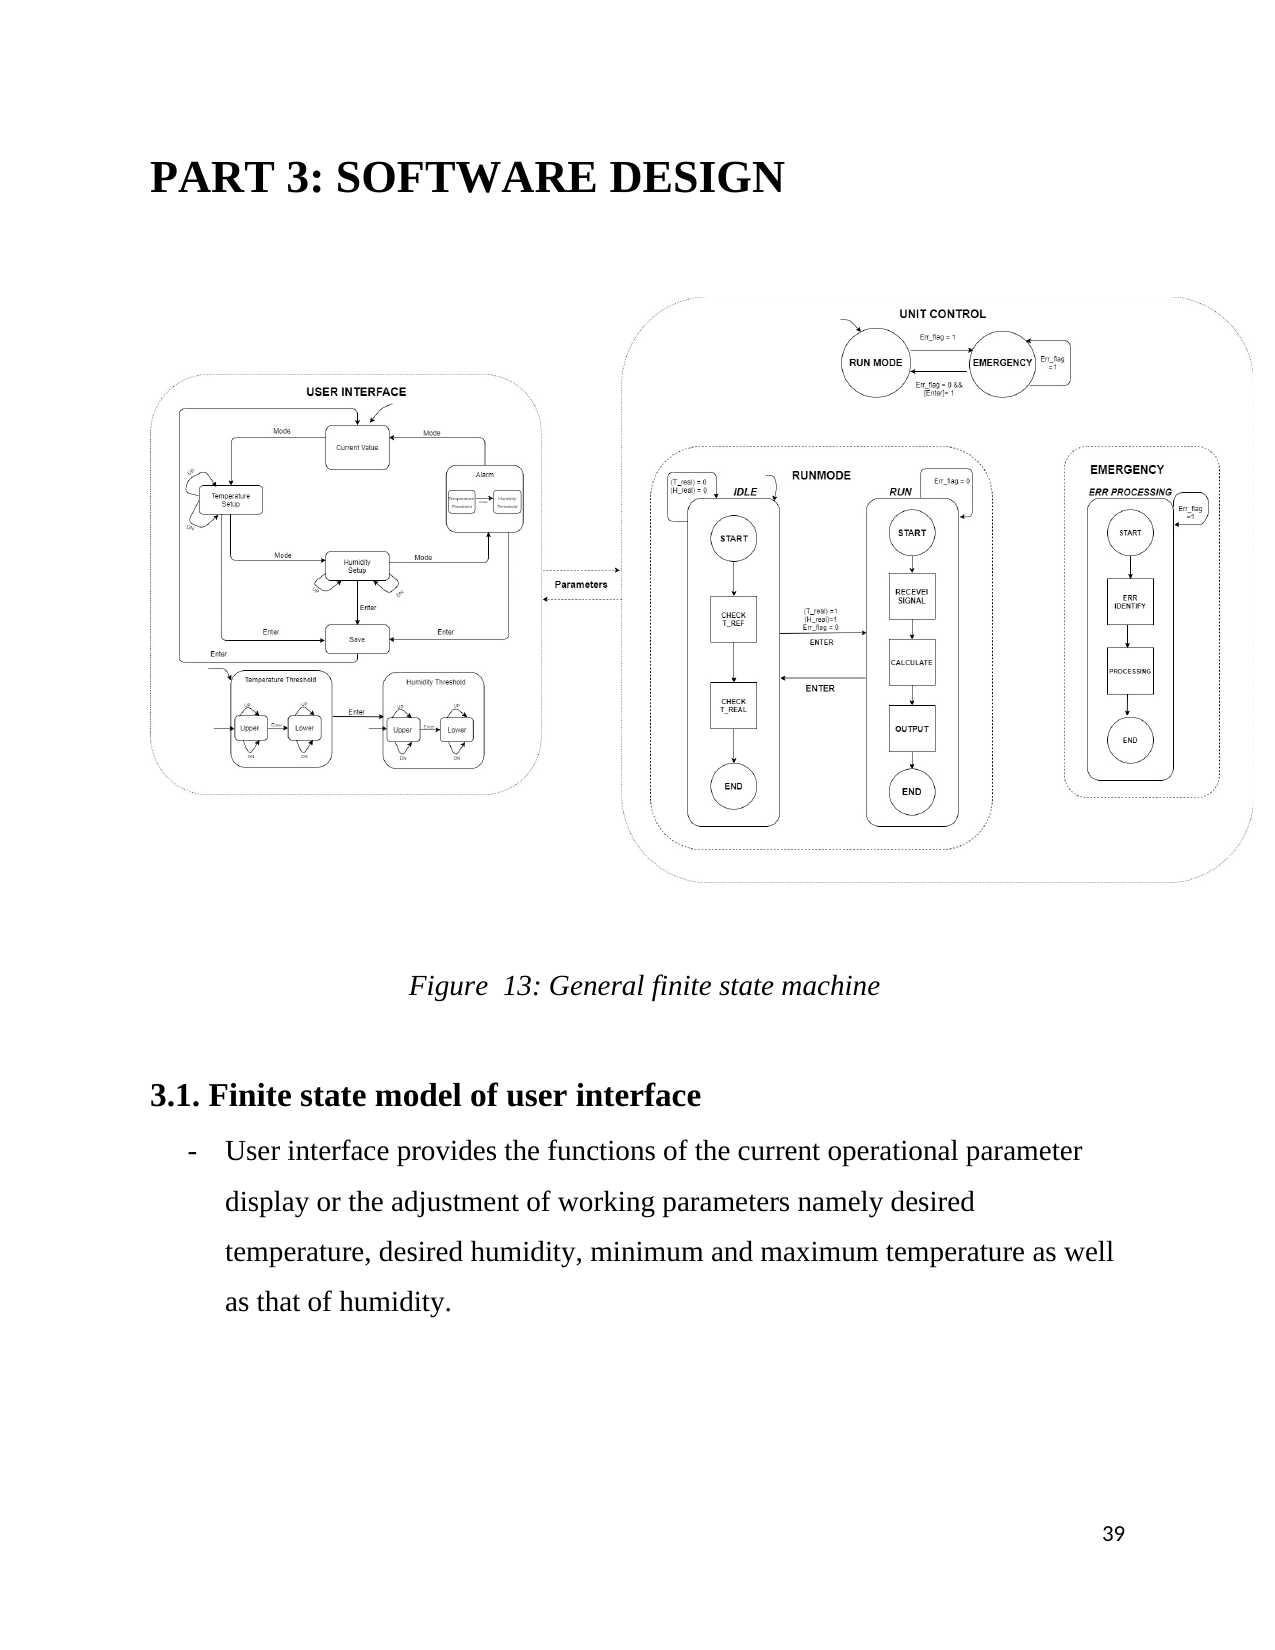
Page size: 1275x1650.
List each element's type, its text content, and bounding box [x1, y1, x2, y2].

picture [150, 297, 1254, 883]
text PART 3: SOFTWARE DESIGN [150, 150, 1125, 203]
text 3.1. Finite state model of user interface [150, 1075, 1125, 1114]
list User interface provides the functions of the current operational parameter display or the adjustment of working parameters namely desired temperature, desired humidity, minimum and maximum temperature as well as that of humidity. [187, 1133, 1125, 1318]
